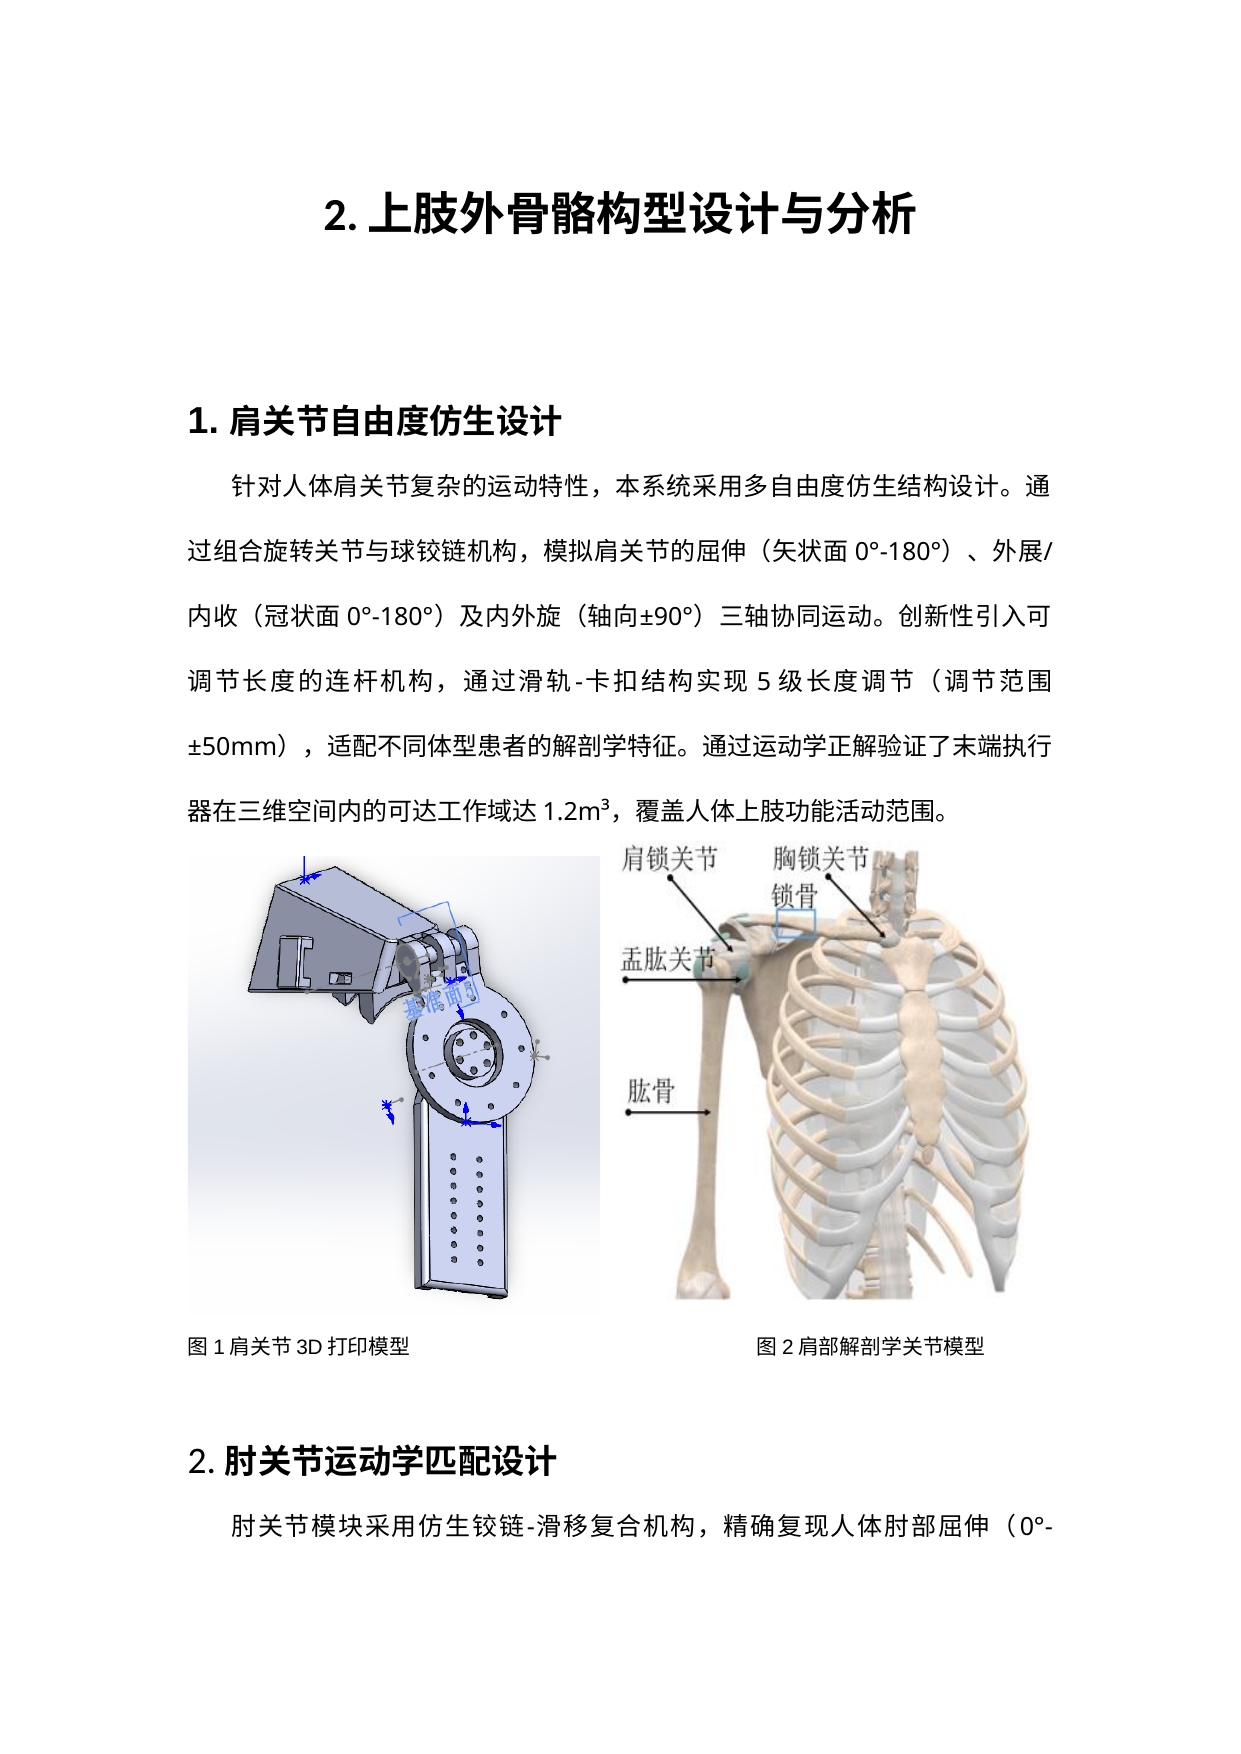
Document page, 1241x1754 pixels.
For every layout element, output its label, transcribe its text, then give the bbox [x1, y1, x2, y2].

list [187, 1492, 1053, 1557]
list 肩关节自由度仿生设计 [187, 387, 1053, 452]
text 图 1 肩关节3D打印模型 图 2 肩部解剖学关节模型 [187, 1329, 1053, 1362]
list 肘关节运动学匹配设计​ [187, 1427, 1053, 1492]
picture [619, 841, 1033, 1301]
list 针对人体肩关节复杂的运动特性，本系统采用多自由度仿生结构设计。通过组合旋转关节与球铰链机构，模拟肩关节的屈伸（矢状面0°-180°）、外展/内收（冠状面0°-180°）及内外旋（轴向±90°）三轴协同运动。创新性引入可调节长度的连杆机构，通过滑轨-卡扣结构实现5级长度调节（调节范围±50mm），适配不同体型患者的解剖学特征。通过运动学正解验证了末端执行器在三维空间内的可达工作域达1.2m³，覆盖人体上肢功能活动范围。 [187, 452, 1053, 842]
subtitle 上肢外骨骼构型设计与分析 [187, 162, 1053, 259]
picture [187, 856, 601, 1315]
